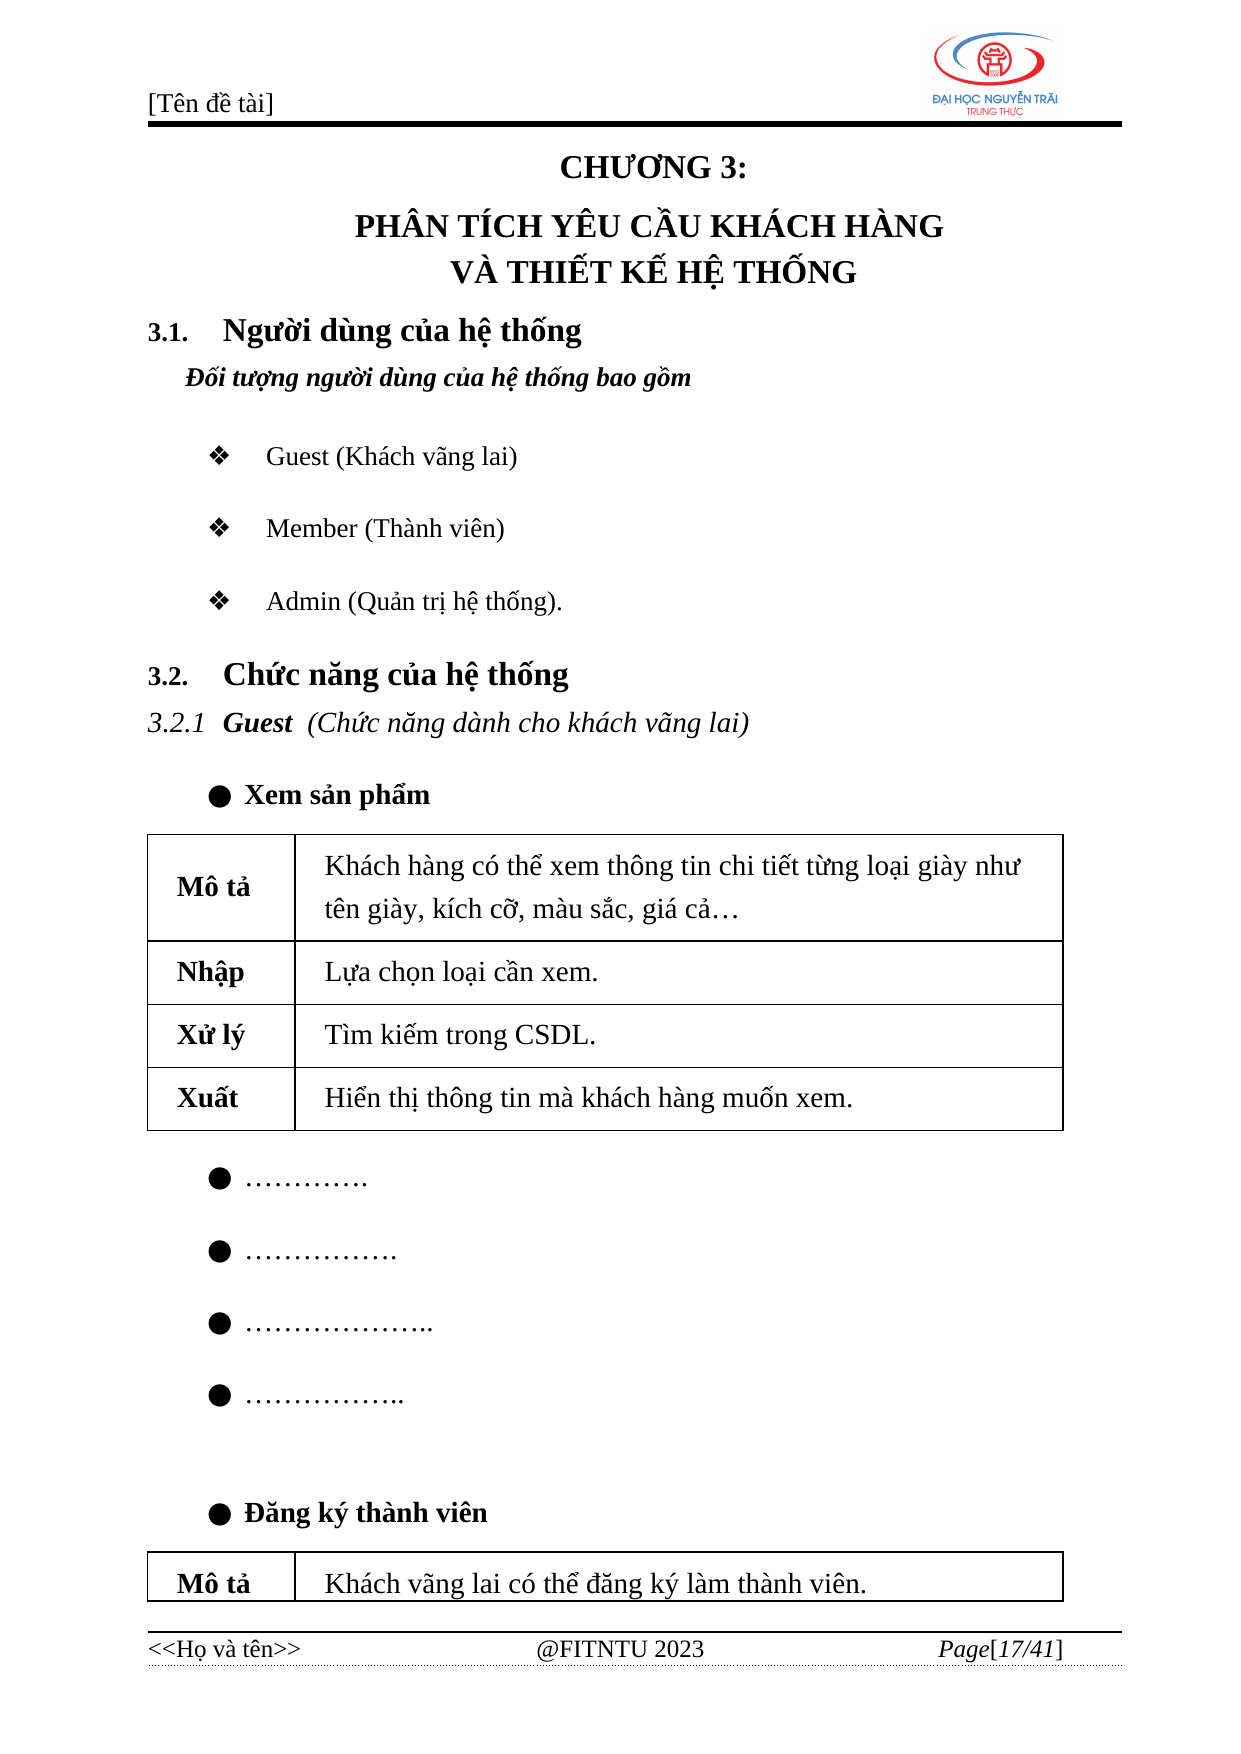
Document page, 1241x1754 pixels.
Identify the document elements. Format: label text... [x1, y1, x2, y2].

list Guest (Khách vãng lai) [207, 426, 1122, 481]
table_cell Tìm kiếm trong CSDL. [296, 1005, 1062, 1067]
table_cell Hiển thị thông tin mà khách hàng muốn xem. [296, 1068, 1062, 1130]
list …………. [207, 1144, 1122, 1203]
table_cell Lựa chọn loại cần xem. [296, 942, 1062, 1003]
table_header Mô tả [148, 1553, 294, 1600]
list Admin (Quản trị hệ thống). [207, 570, 1122, 625]
table_cell Xử lý [148, 1005, 294, 1067]
list ……………. [207, 1216, 1122, 1276]
table_cell Nhập [148, 942, 294, 1003]
list Member (Thành viên) [207, 498, 1122, 553]
list Guest (Chức năng dành cho khách vãng lai) [148, 705, 1122, 739]
list …………….. [207, 1361, 1122, 1420]
table_header Mô tả [148, 835, 294, 940]
subtitle Chức năng của hệ thống [148, 654, 1122, 693]
table_cell Xuất [148, 1068, 294, 1130]
picture [925, 27, 1064, 120]
subtitle PHÂN TÍCH YÊU CẦU KHÁCH HÀNG VÀ THIẾT KẾ HỆ THỐNG [185, 206, 1122, 290]
subtitle CHƯƠNG 3: [185, 148, 1122, 186]
list Xem sản phẩm [207, 761, 1122, 821]
list Đăng ký thành viên [207, 1479, 1122, 1539]
table_header Khách hàng có thể xem thông tin chi tiết từng loại giày như tên giày, kích cỡ, màu sắc, giá cả… [296, 835, 1062, 940]
text Đối tượng người dùng của hệ thống bao gồm [185, 361, 1122, 392]
list ……………….. [207, 1288, 1122, 1348]
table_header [296, 1553, 1062, 1600]
subtitle Người dùng của hệ thống [148, 311, 1122, 349]
